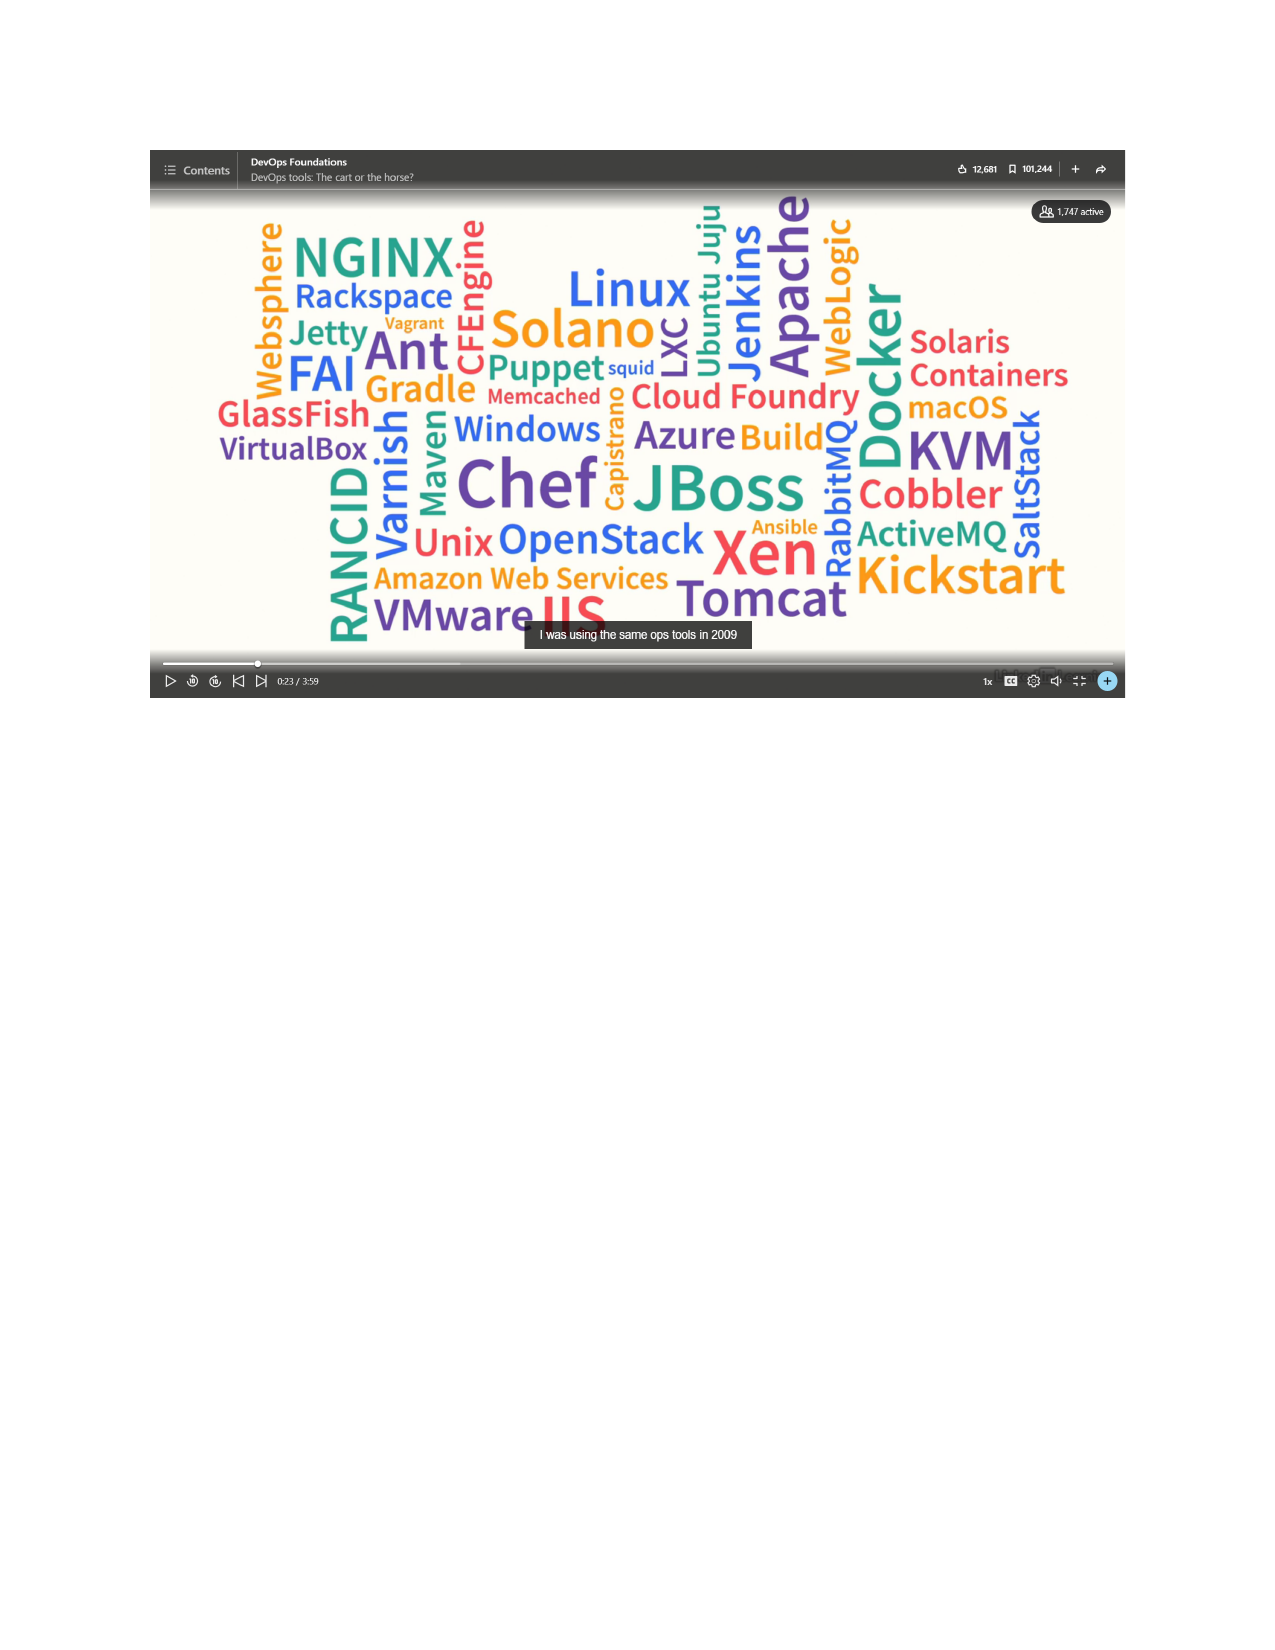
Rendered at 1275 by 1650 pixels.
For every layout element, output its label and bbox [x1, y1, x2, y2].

picture [150, 150, 1125, 698]
